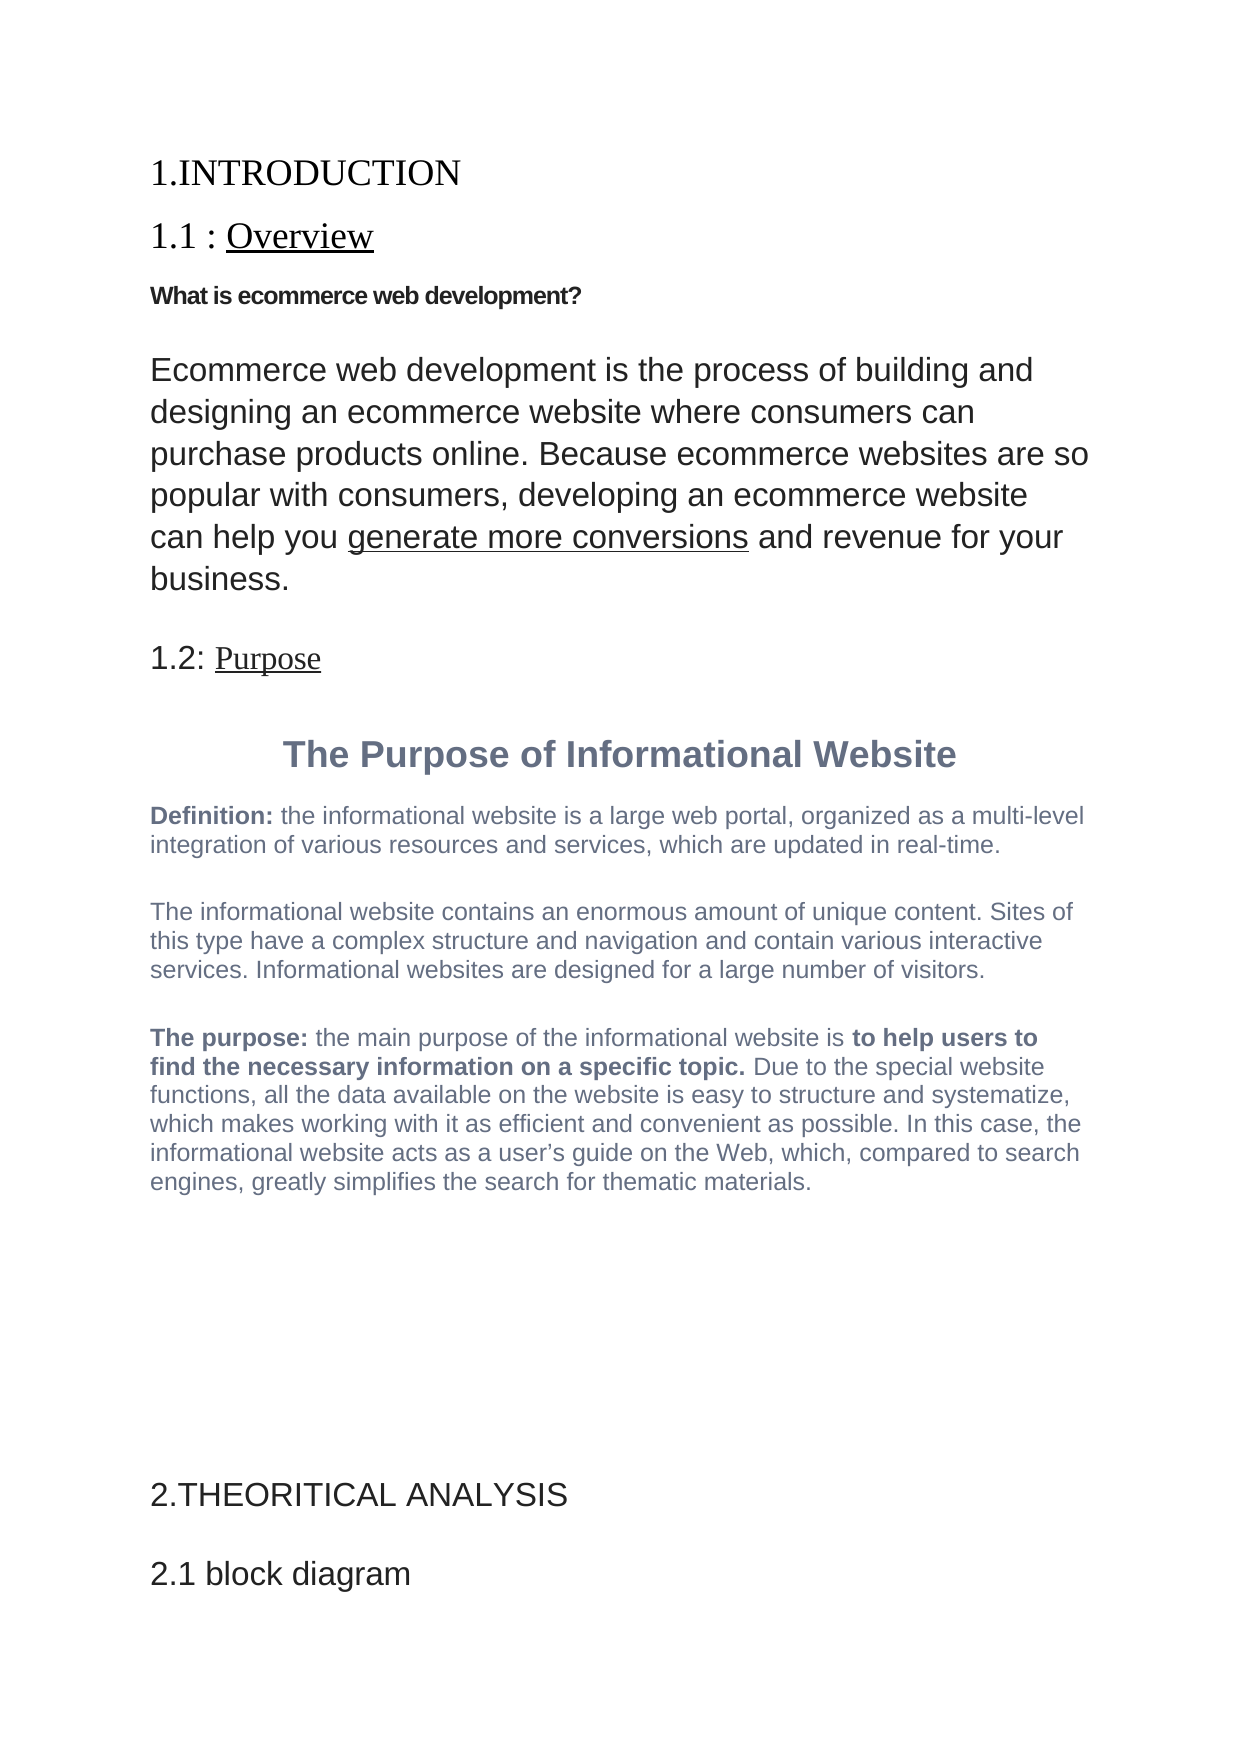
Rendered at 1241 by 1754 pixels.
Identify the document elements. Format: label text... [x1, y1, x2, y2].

text Definition: the informational website is a large web portal, organized as a multi-level integration of various resources and services, which are updated in real-time. [150, 801, 1090, 858]
text 1.INTRODUCTION [150, 150, 1090, 193]
subtitle The Purpose of Informational Website [150, 733, 1090, 776]
text 1.2: Purpose [150, 635, 1090, 676]
text 2.THEORITICAL ANALYSIS [150, 1472, 1090, 1513]
text What is ecommerce web development? [150, 276, 1090, 310]
text 1.1 : Overview [150, 213, 1090, 256]
text 2.1 block diagram [150, 1551, 1090, 1593]
text Ecommerce web development is the process of building and designing an ecommerce website where consumers can purchase products online. Because ecommerce websites are so popular with consumers, developing an ecommerce website can help you generate more conversions and revenue for your business. [150, 347, 1090, 597]
text The purpose: the main purpose of the informational website is to help users to find the necessary information on a specific topic. Due to the special website functions, all the data available on the website is easy to structure and systematize, which makes working with it as efficient and convenient as possible. In this case, the informational website acts as a user’s guide on the Web, which, compared to search engines, greatly simplifies the search for thematic materials. [150, 1023, 1090, 1195]
text The informational website contains an enormous amount of unique content. Sites of this type have a complex structure and navigation and contain various interactive services. Informational websites are designed for a large number of visitors. [150, 897, 1090, 984]
